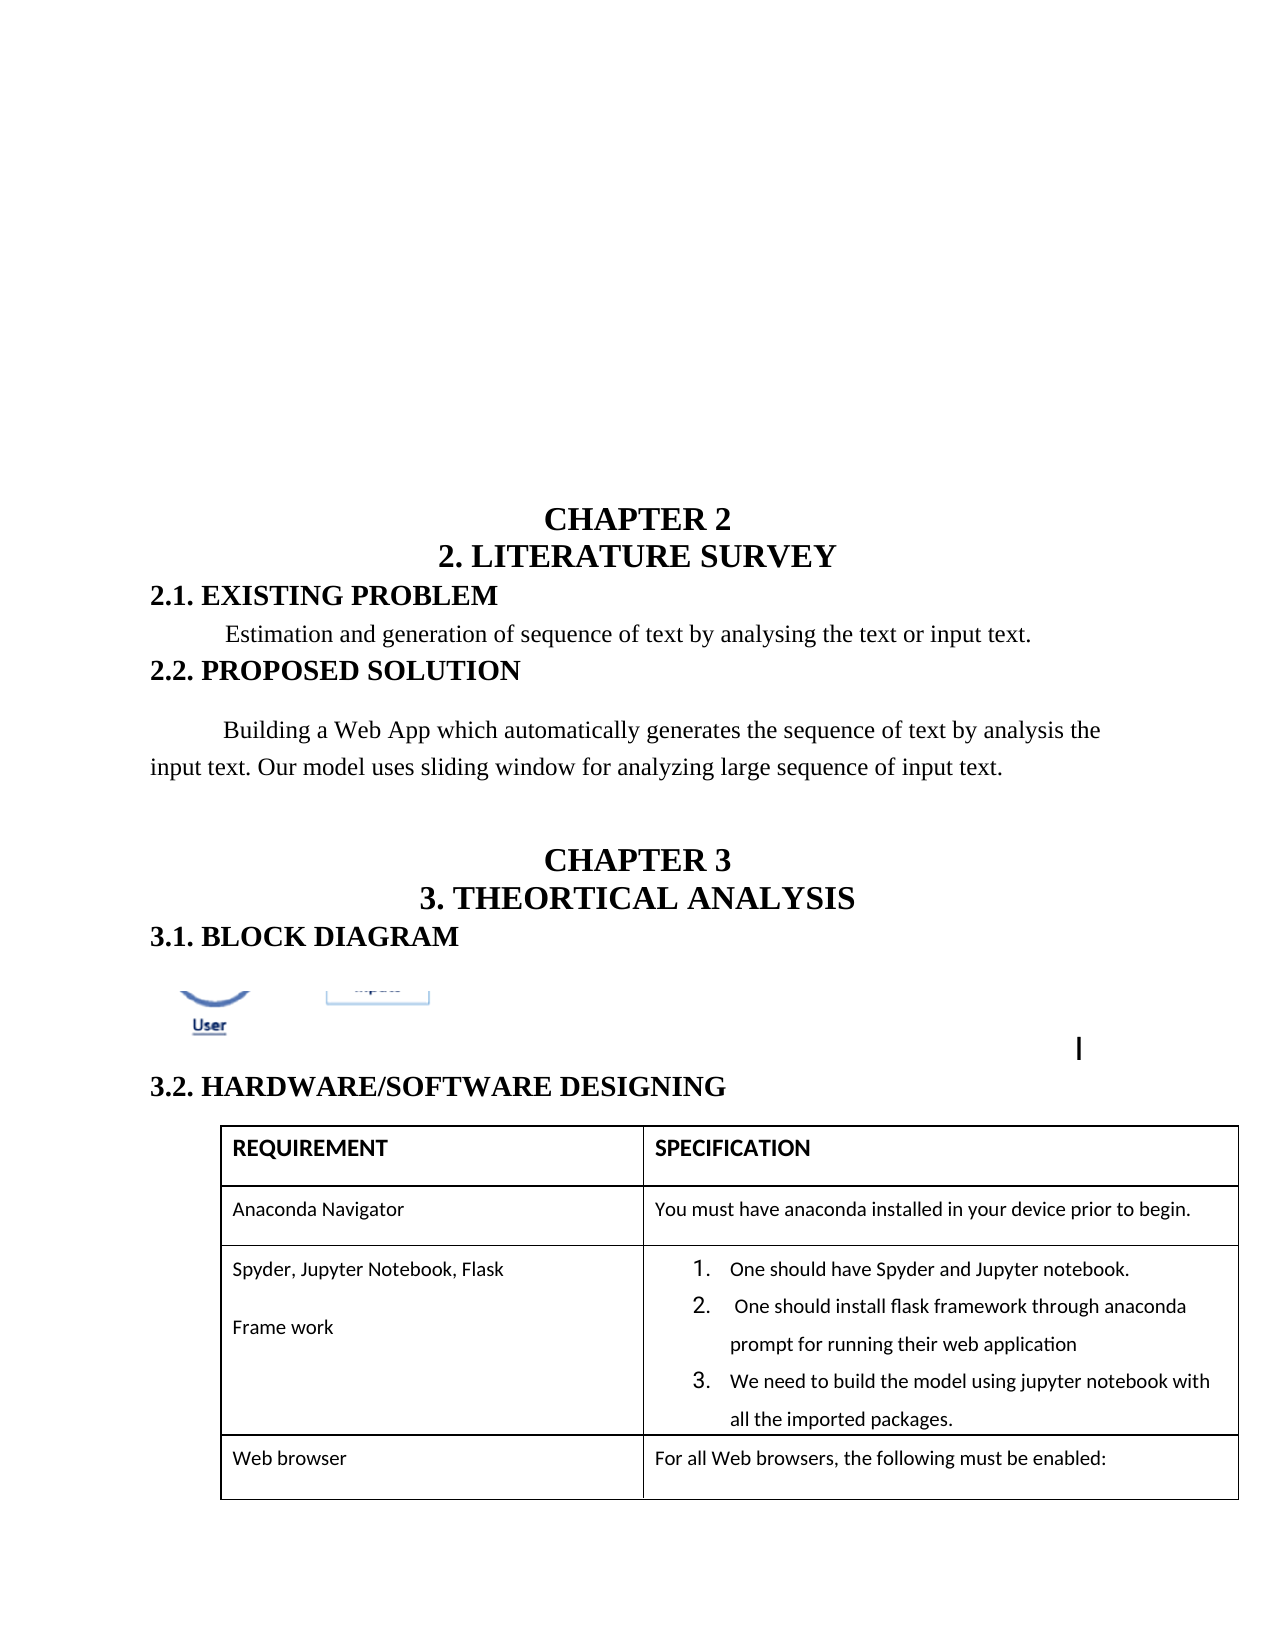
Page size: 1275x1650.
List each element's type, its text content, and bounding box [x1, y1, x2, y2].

text Estimation and generation of sequence of text by analysing the text or input text. [150, 612, 1125, 650]
table_header REQUIREMENT [222, 1127, 643, 1185]
text 3.2. HARDWARE/SOFTWARE DESIGNING [150, 1067, 1125, 1104]
text CHAPTER 2 [150, 500, 1125, 537]
text 2.1. EXISTING PROBLEM [150, 575, 1125, 612]
text 3. THEORTICAL ANALYSIS [150, 879, 1125, 917]
text Building a Web App which automatically generates the sequence of text by analysis the input text. Our model uses sliding window for analyzing large sequence of input text. [150, 708, 1125, 783]
picture [150, 991, 1125, 1060]
text 2. LITERATURE SURVEY [150, 537, 1125, 575]
text CHAPTER 3 [150, 842, 1125, 879]
table_cell Web browser [222, 1436, 643, 1498]
table_cell Spyder, Jupyter Notebook, Flask Frame work [222, 1246, 643, 1434]
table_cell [644, 1436, 1238, 1498]
table_cell You must have anaconda installed in your device prior to begin. [644, 1187, 1238, 1245]
table_cell Anaconda Navigator [222, 1187, 643, 1245]
text 3.1. BLOCK DIAGRAM [150, 917, 1125, 954]
table_header SPECIFICATION [644, 1127, 1238, 1185]
text 2.2. PROPOSED SOLUTION [150, 650, 1125, 687]
table_cell One should have Spyder and Jupyter notebook. One should install flask framework through anaconda prompt for running their web application We need to build the model using jupyter notebook with all the imported packages. [644, 1246, 1238, 1434]
